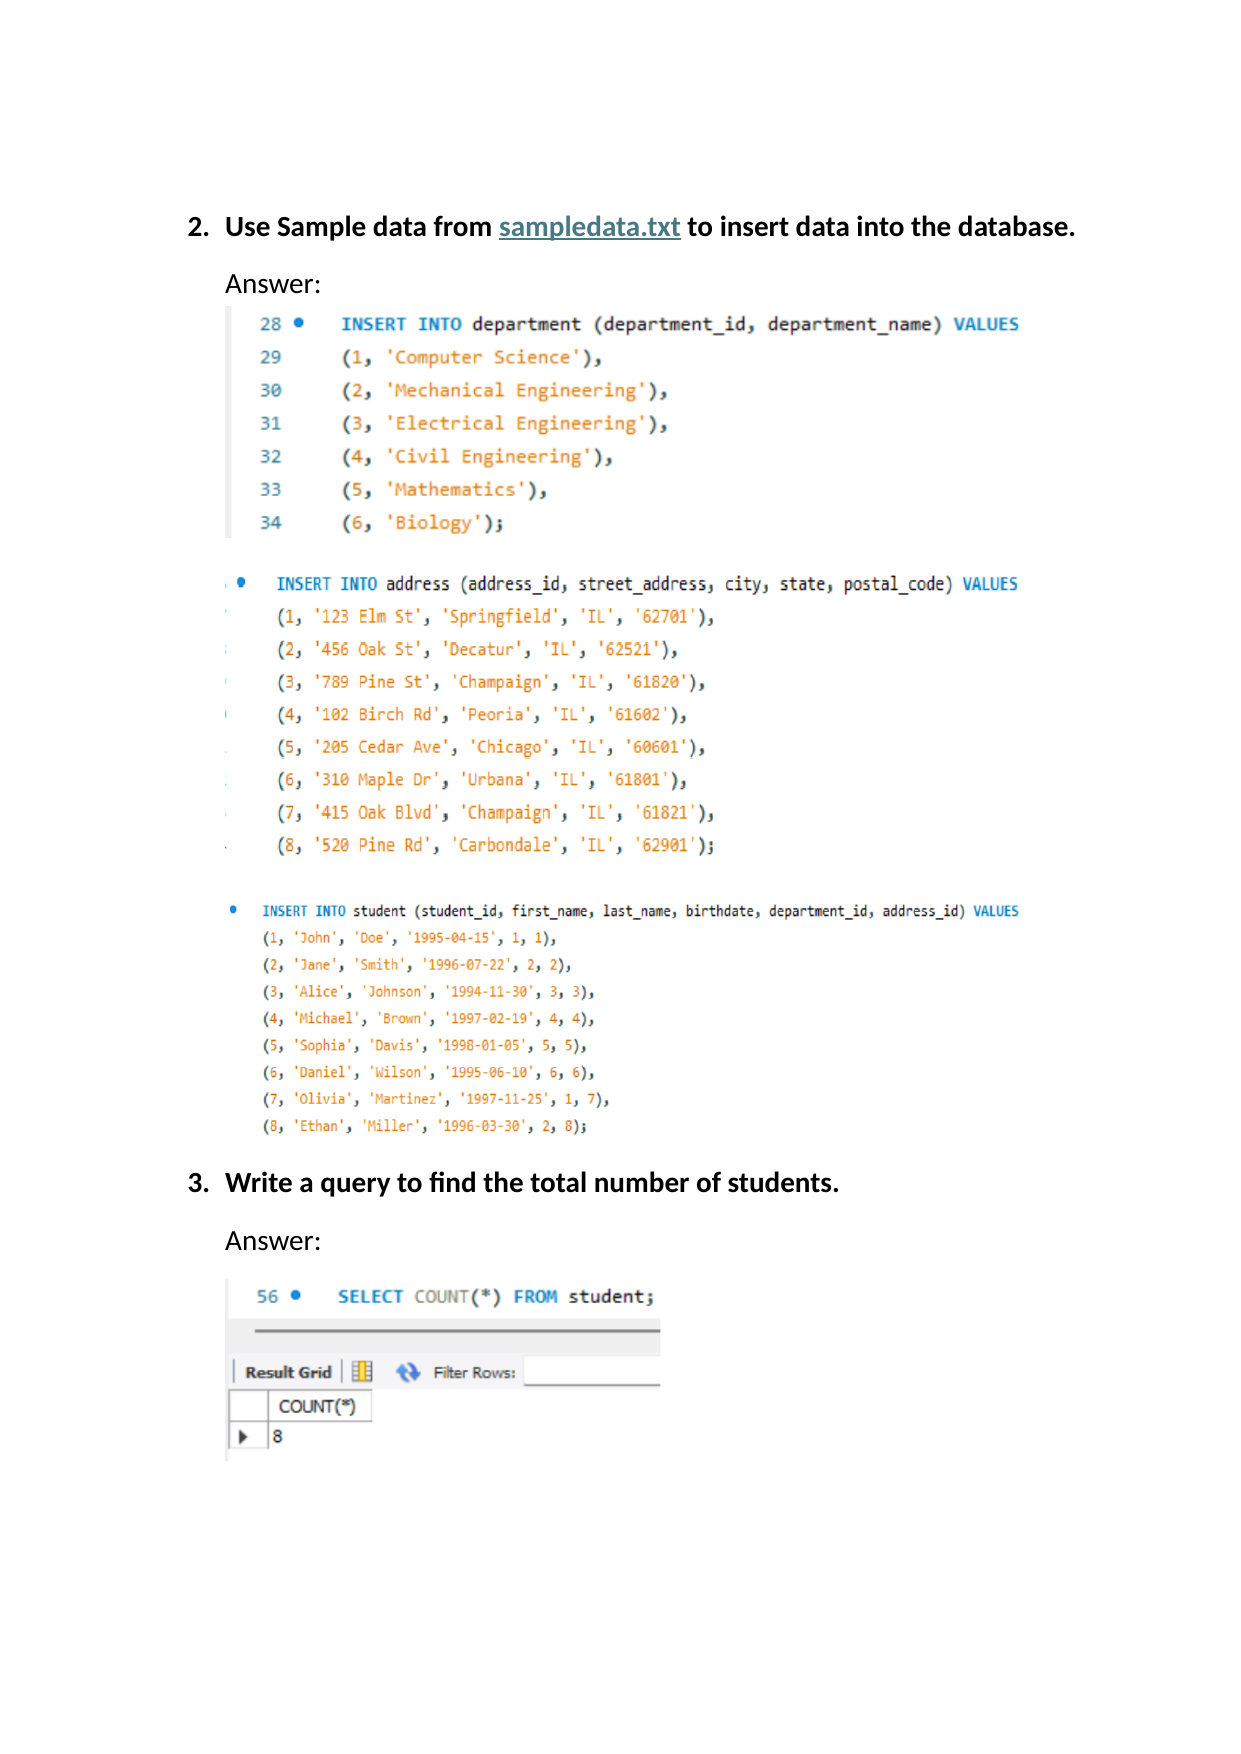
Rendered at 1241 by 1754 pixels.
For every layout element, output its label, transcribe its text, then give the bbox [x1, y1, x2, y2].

list Write a query to find the total number of students. [187, 1164, 1090, 1200]
picture [225, 558, 1018, 873]
picture [225, 894, 1023, 1143]
text Answer: [225, 1222, 1090, 1258]
picture [225, 1279, 661, 1461]
list Use Sample data from sampledata.txt to insert data into the database. [187, 208, 1090, 243]
picture [225, 306, 1020, 538]
